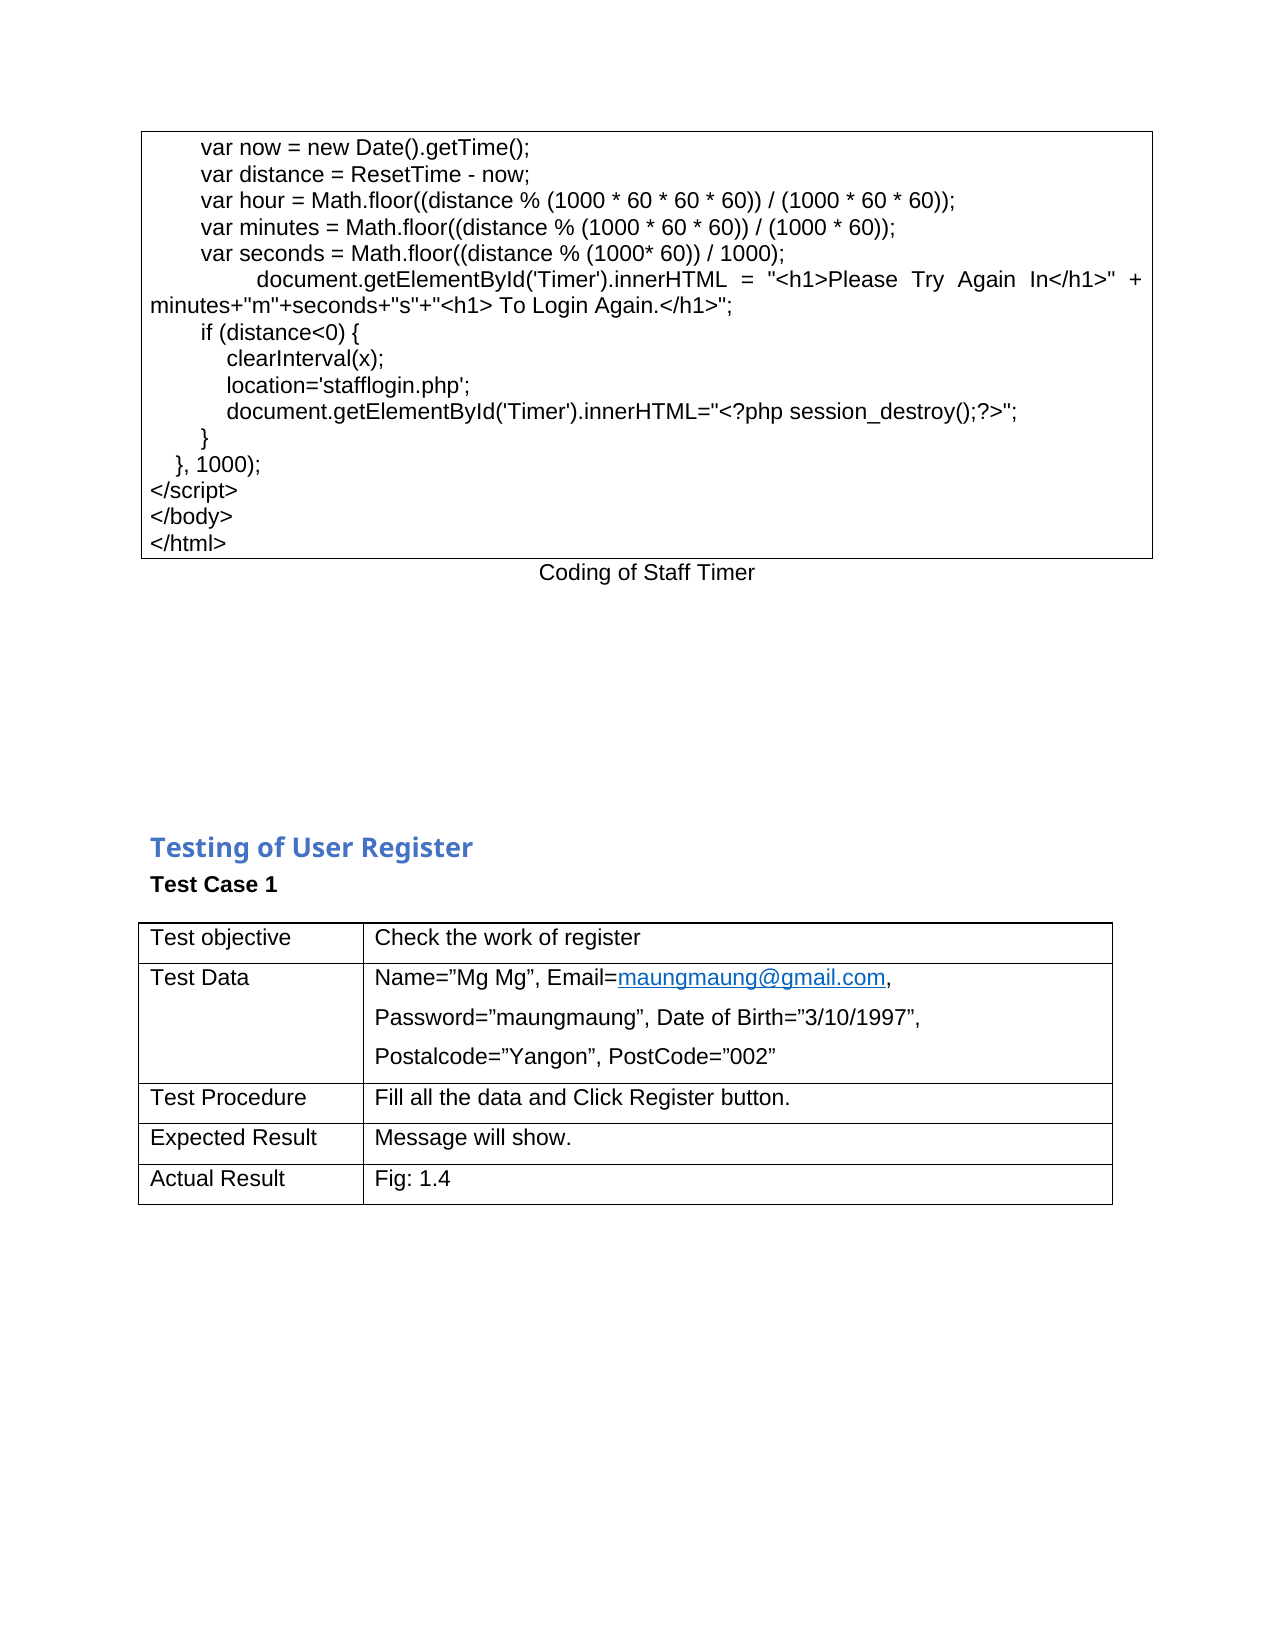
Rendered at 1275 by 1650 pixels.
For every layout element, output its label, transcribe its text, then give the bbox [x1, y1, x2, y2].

subtitle Testing of User Register [150, 828, 1144, 865]
text clearInterval(x); [150, 345, 1144, 372]
text document.getElementById('Timer').innerHTML="<?php session_destroy();?>"; [150, 398, 1144, 424]
table_cell Fill all the data and Click Register button. [364, 1084, 1112, 1123]
table_cell Test Procedure [139, 1084, 363, 1123]
table_cell Name=”Mg Mg”, Email=maungmaung@gmail.com, Password=”maungmaung”, Date of Birth=”3/10/1997”, Postalcode=”Yangon”, PostCode=”002” [364, 964, 1112, 1083]
table_cell Actual Result [139, 1165, 363, 1204]
text </body> [150, 503, 1144, 527]
text var seconds = Math.floor((distance % (1000* 60)) / 1000); [150, 240, 1144, 266]
text document.getElementById('Timer').innerHTML = "<h1>Please Try Again In</h1>" + minutes+"m"+seconds+"s"+"<h1> To Login Again.</h1>"; [150, 266, 1144, 319]
table_header Test objective [139, 924, 363, 963]
text } [150, 424, 1144, 451]
table_cell Expected Result [139, 1124, 363, 1164]
table_cell Fig: 1.4 [364, 1165, 1112, 1204]
text var distance = ResetTime - now; [150, 161, 1144, 187]
text </script> [150, 477, 1144, 503]
table_header Check the work of register [364, 924, 1112, 963]
table_cell Test Data [139, 964, 363, 1083]
text Coding of Staff Timer [150, 559, 1144, 586]
text }, 1000); [150, 451, 1144, 477]
text var minutes = Math.floor((distance % (1000 * 60 * 60)) / (1000 * 60)); [150, 213, 1144, 240]
text var hour = Math.floor((distance % (1000 * 60 * 60 * 60)) / (1000 * 60 * 60)); [150, 187, 1144, 213]
text location='stafflogin.php'; [150, 372, 1144, 398]
text if (distance<0) { [150, 319, 1144, 345]
text var now = new Date().getTime(); [142, 132, 1152, 161]
text Test Case 1 [150, 871, 1144, 897]
text </html> [142, 527, 1152, 558]
table_cell Message will show. [364, 1124, 1112, 1164]
